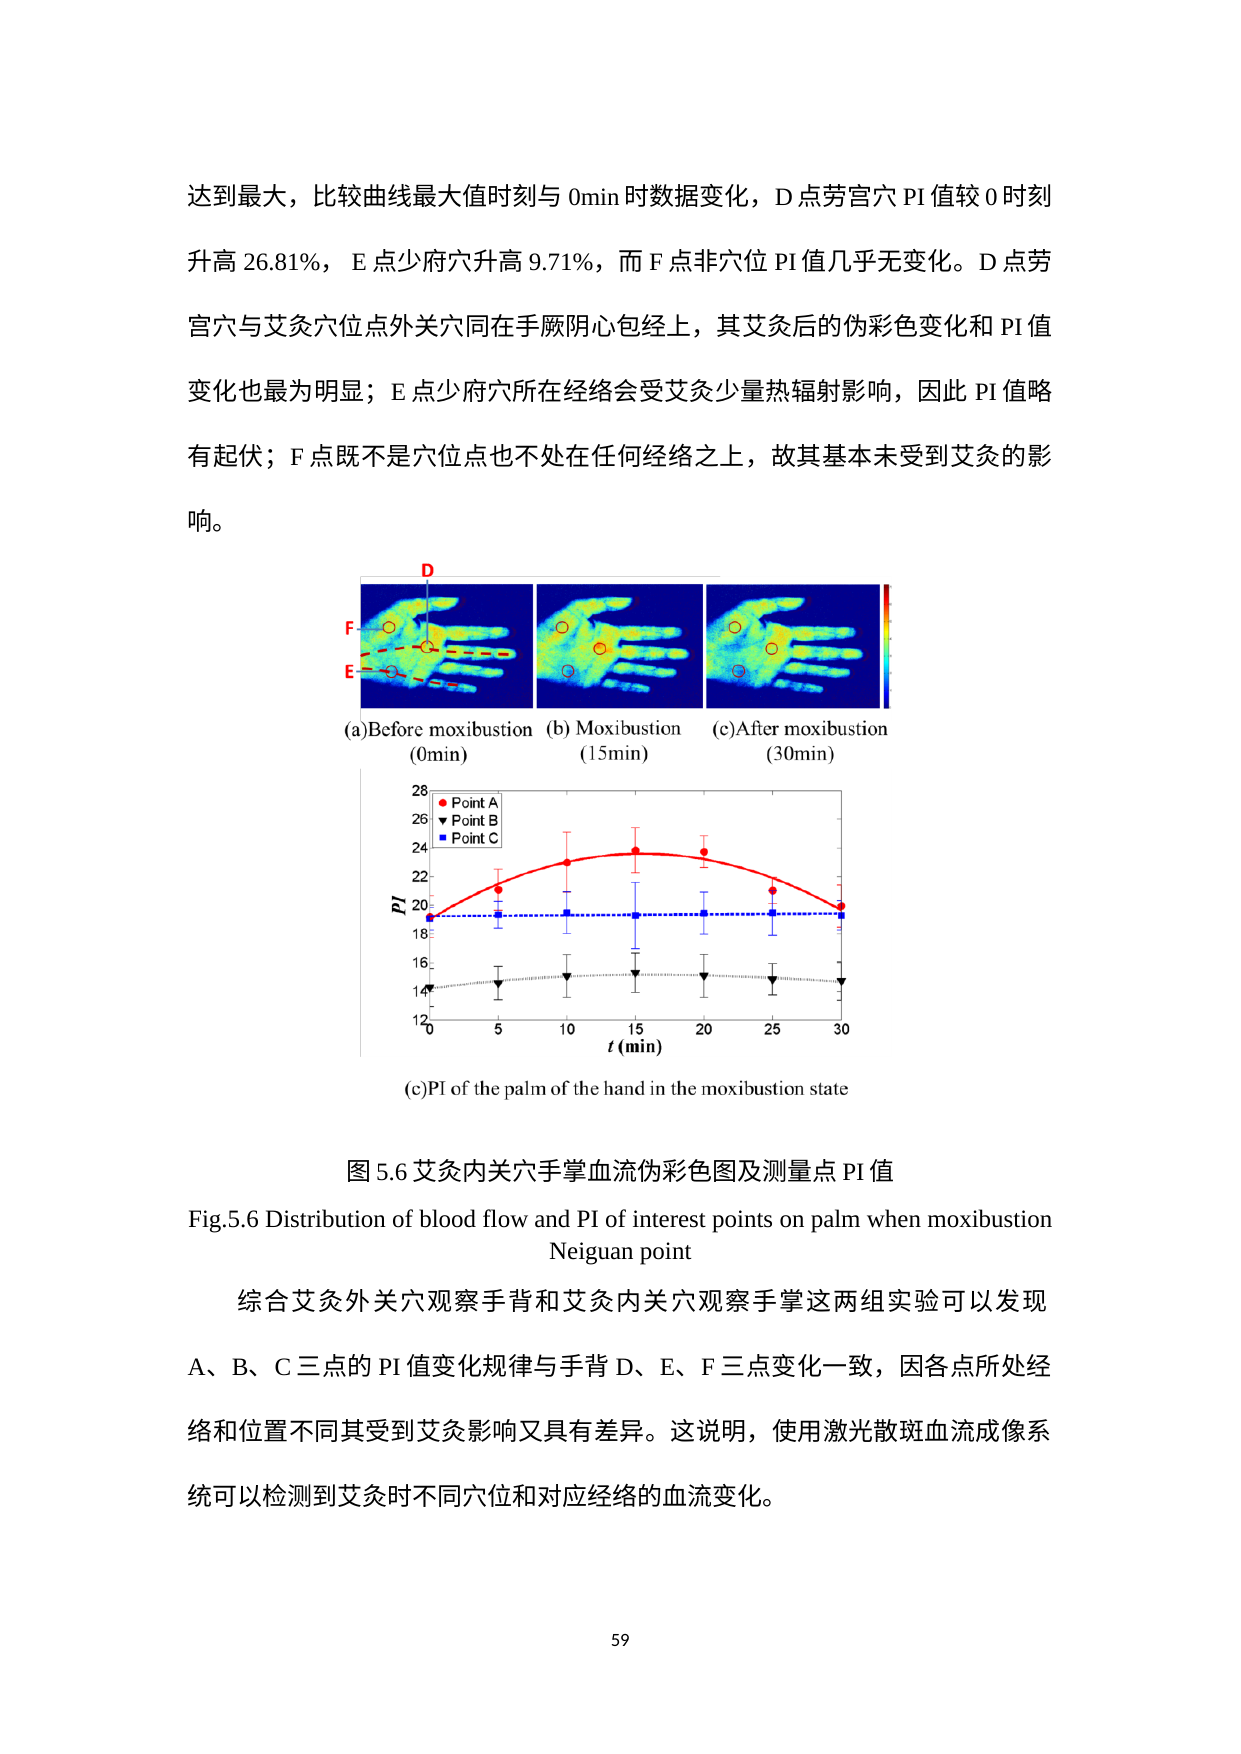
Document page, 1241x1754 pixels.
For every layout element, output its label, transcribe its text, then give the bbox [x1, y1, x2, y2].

picture [332, 552, 909, 1112]
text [187, 162, 1053, 552]
text 图5.6艾灸内关穴手掌血流伪彩色图及测量点PI值 [187, 1137, 1053, 1202]
text 综合艾灸外关穴观察手背和艾灸内关穴观察手掌这两组实验可以发现，A、B、C三点的PI值变化规律与手背D、E、F三点变化一致，因各点所处经络和位置不同其受到艾灸影响又具有差异。这说明，使用激光散斑血流成像系统可以检测到艾灸时不同穴位和对应经络的血流变化。 [187, 1267, 1053, 1527]
text Fig.5.6 Distribution of blood flow and PI of interest points on palm when moxibustion Neiguan point [187, 1202, 1053, 1267]
